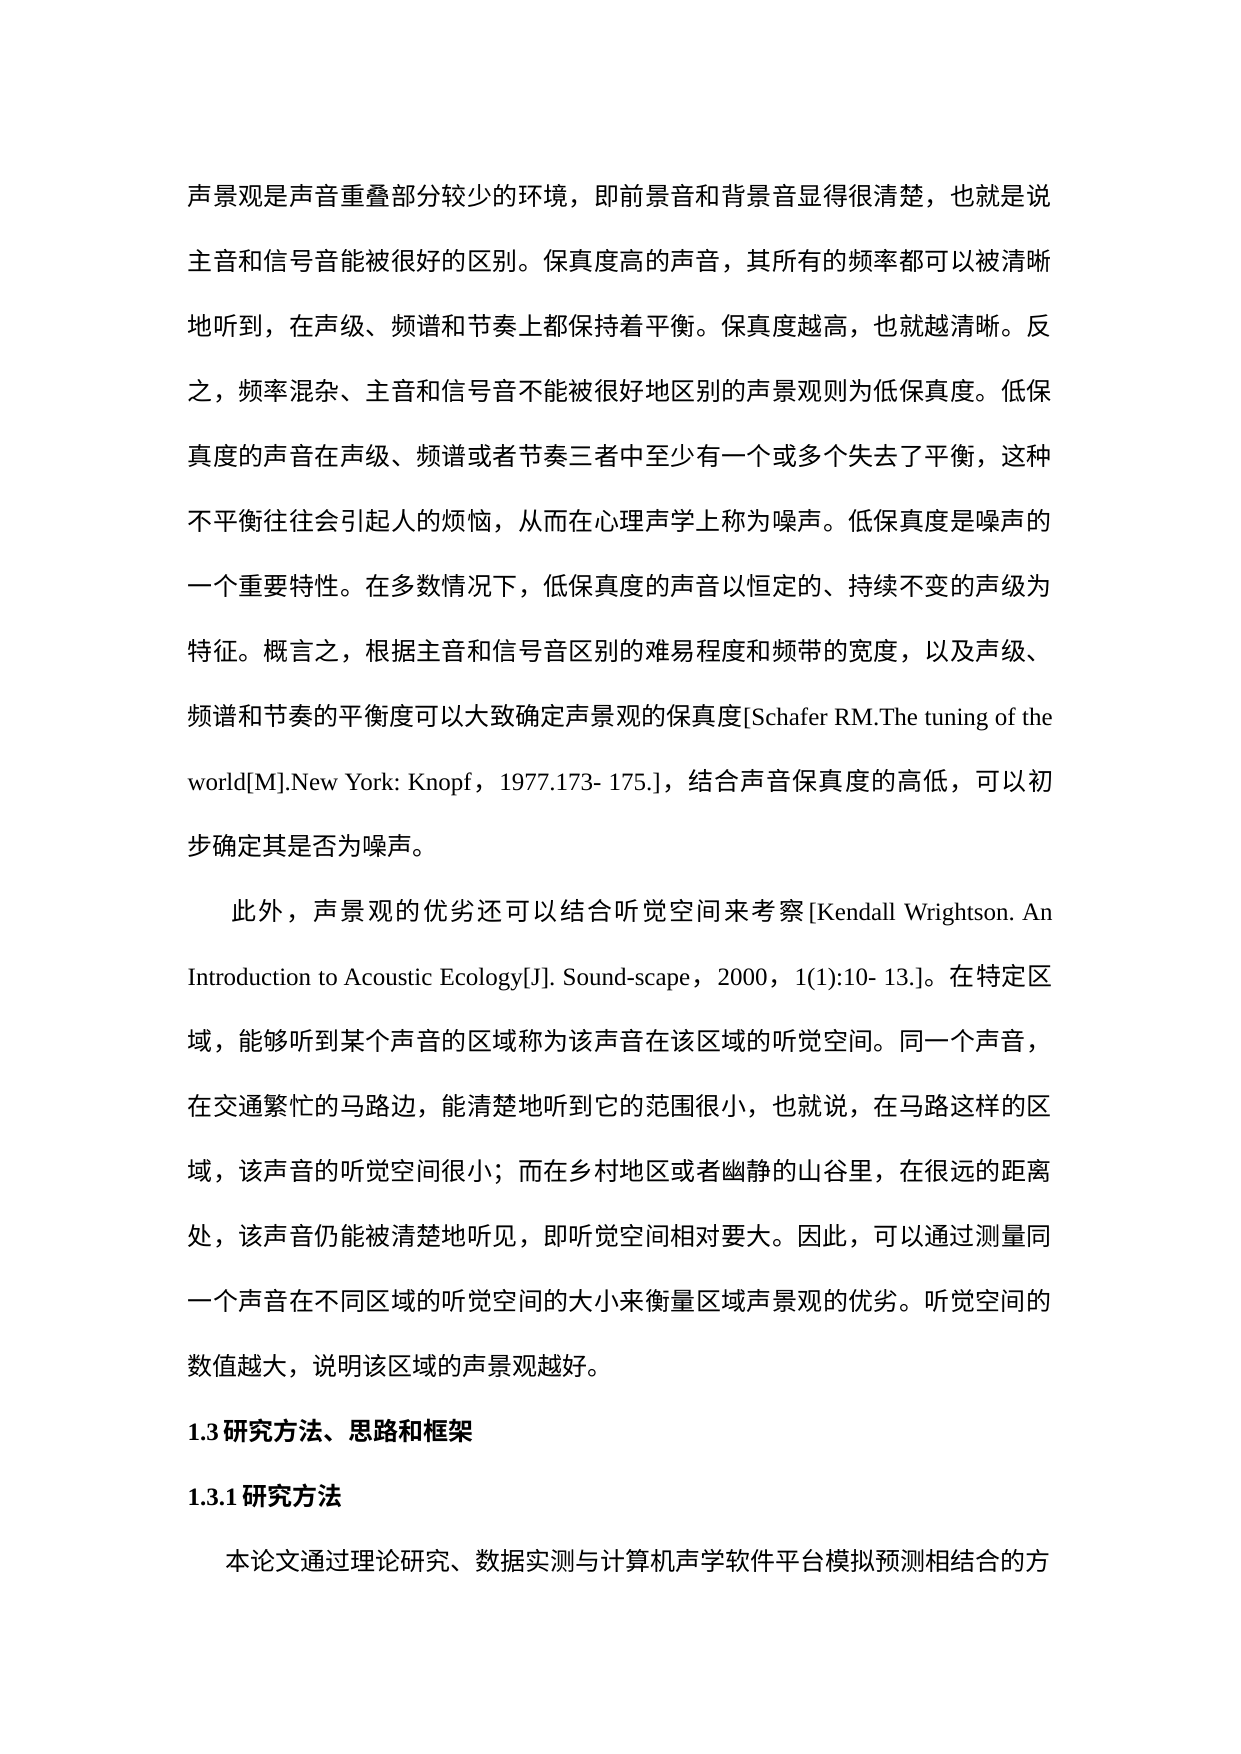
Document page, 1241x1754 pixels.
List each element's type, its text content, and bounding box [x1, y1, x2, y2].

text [187, 162, 1053, 877]
text 1.3研究方法、思路和框架 [187, 1397, 1053, 1462]
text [187, 1527, 1053, 1592]
text 此外，声景观的优劣还可以结合听觉空间来考察[Kendall Wrightson. An Introduction to Acoustic Ecology[J]. Sound-scape，2000，1(1):10- 13.]。在特定区域，能够听到某个声音的区域称为该声音在该区域的听觉空间。同一个声音，在交通繁忙的马路边，能清楚地听到它的范围很小，也就说，在马路这样的区域，该声音的听觉空间很小；而在乡村地区或者幽静的山谷里，在很远的距离处，该声音仍能被清楚地听见，即听觉空间相对要大。因此，可以通过测量同一个声音在不同区域的听觉空间的大小来衡量区域声景观的优劣。听觉空间的数值越大，说明该区域的声景观越好。 [187, 877, 1053, 1397]
text 1.3.1研究方法 [187, 1462, 1053, 1527]
